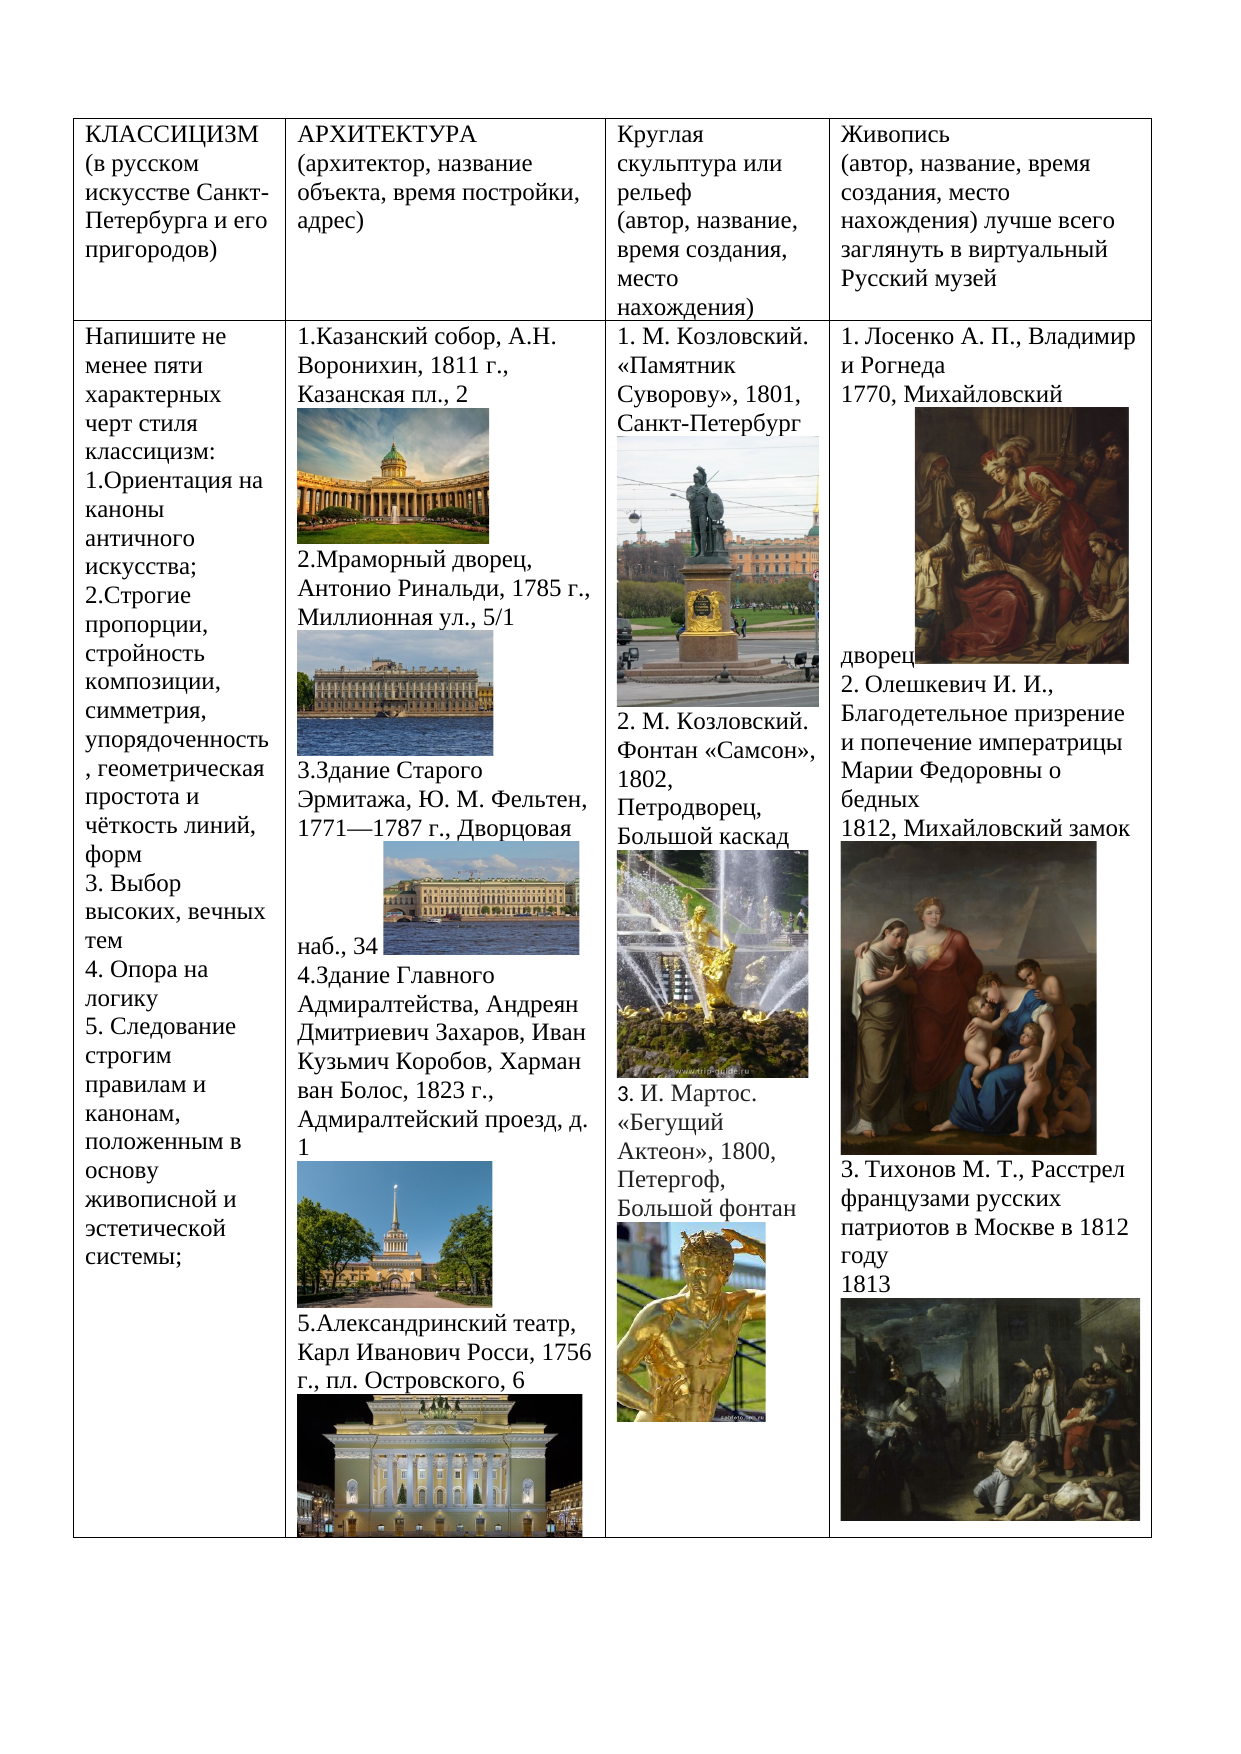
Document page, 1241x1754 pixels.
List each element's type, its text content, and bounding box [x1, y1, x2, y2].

table_header КЛАССИЦИЗМ (в русском искусстве Санкт-Петербурга и его пригородов) [74, 119, 285, 320]
picture [840, 841, 1097, 1155]
table_header Круглая скульптура или рельеф (автор, название, время создания, место нахождения) [606, 119, 829, 320]
table_cell 1. М. Козловский. «Памятник Суворову», 1801, Санкт-Петербург 2. М. Козловский. Фонтан «Самсон», 1802, Петродворец, Большой каскад 3. И. Мартос. «Бегущий Актеон», 1800, Петергоф, Большой фонтан [606, 321, 829, 1537]
table_cell 1. Лосенко А. П., Владимир и Рогнеда 1770, Михайловский дворец 2. Олешкевич И. И., Благодетельное призрение и попечение императрицы Марии Федоровны о бедных 1812, Михайловский замок 3. Тихонов М. Т., Расстрел французами русских патриотов в Москве в 1812 году 1813 [830, 321, 1151, 1537]
table_cell 1.Казанский собор, А.Н. Воронихин, 1811 г., Казанская пл., 2 2.Мраморный дворец, Антонио Ринальди, 1785 г., Миллионная ул., 5/1 3.Здание Старого Эрмитажа, Ю. М. Фельтен, 1771—1787 г., Дворцовая наб., 34 4.Здание Главного Адмиралтейства, Андреян Дмитриевич Захаров, Иван Кузьмич Коробов, Харман ван Болос, 1823 г., Адмиралтейский проезд, д. 1 5.Александринский театр, Карл Иванович Росси, 1756 г., пл. Островского, 6 [286, 321, 605, 1537]
picture [297, 1161, 493, 1308]
picture [914, 407, 1129, 664]
picture [616, 850, 809, 1078]
table_header АРХИТЕКТУРА (архитектор, название объекта, время постройки, адрес) [286, 119, 605, 320]
picture [383, 841, 580, 955]
table_header Живопись (автор, название, время создания, место нахождения) лучше всего заглянуть в виртуальный Русский музей [830, 119, 1151, 320]
picture [616, 1222, 766, 1422]
picture [297, 1394, 583, 1537]
picture [297, 408, 490, 544]
picture [297, 630, 494, 756]
picture [616, 436, 819, 707]
picture [840, 1298, 1141, 1521]
table_cell Напишите не менее пяти характерных черт стиля классицизм: 1.Ориентация на каноны античного искусства; 2.Строгие пропорции, стройность композиции, симметрия, упорядоченность, геометрическая простота и чёткость линий, форм 3. Выбор высоких, вечных тем 4. Опора на логику 5. Следование строгим правилам и канонам, положенным в основу живописной и эстетической системы; [74, 321, 285, 1537]
